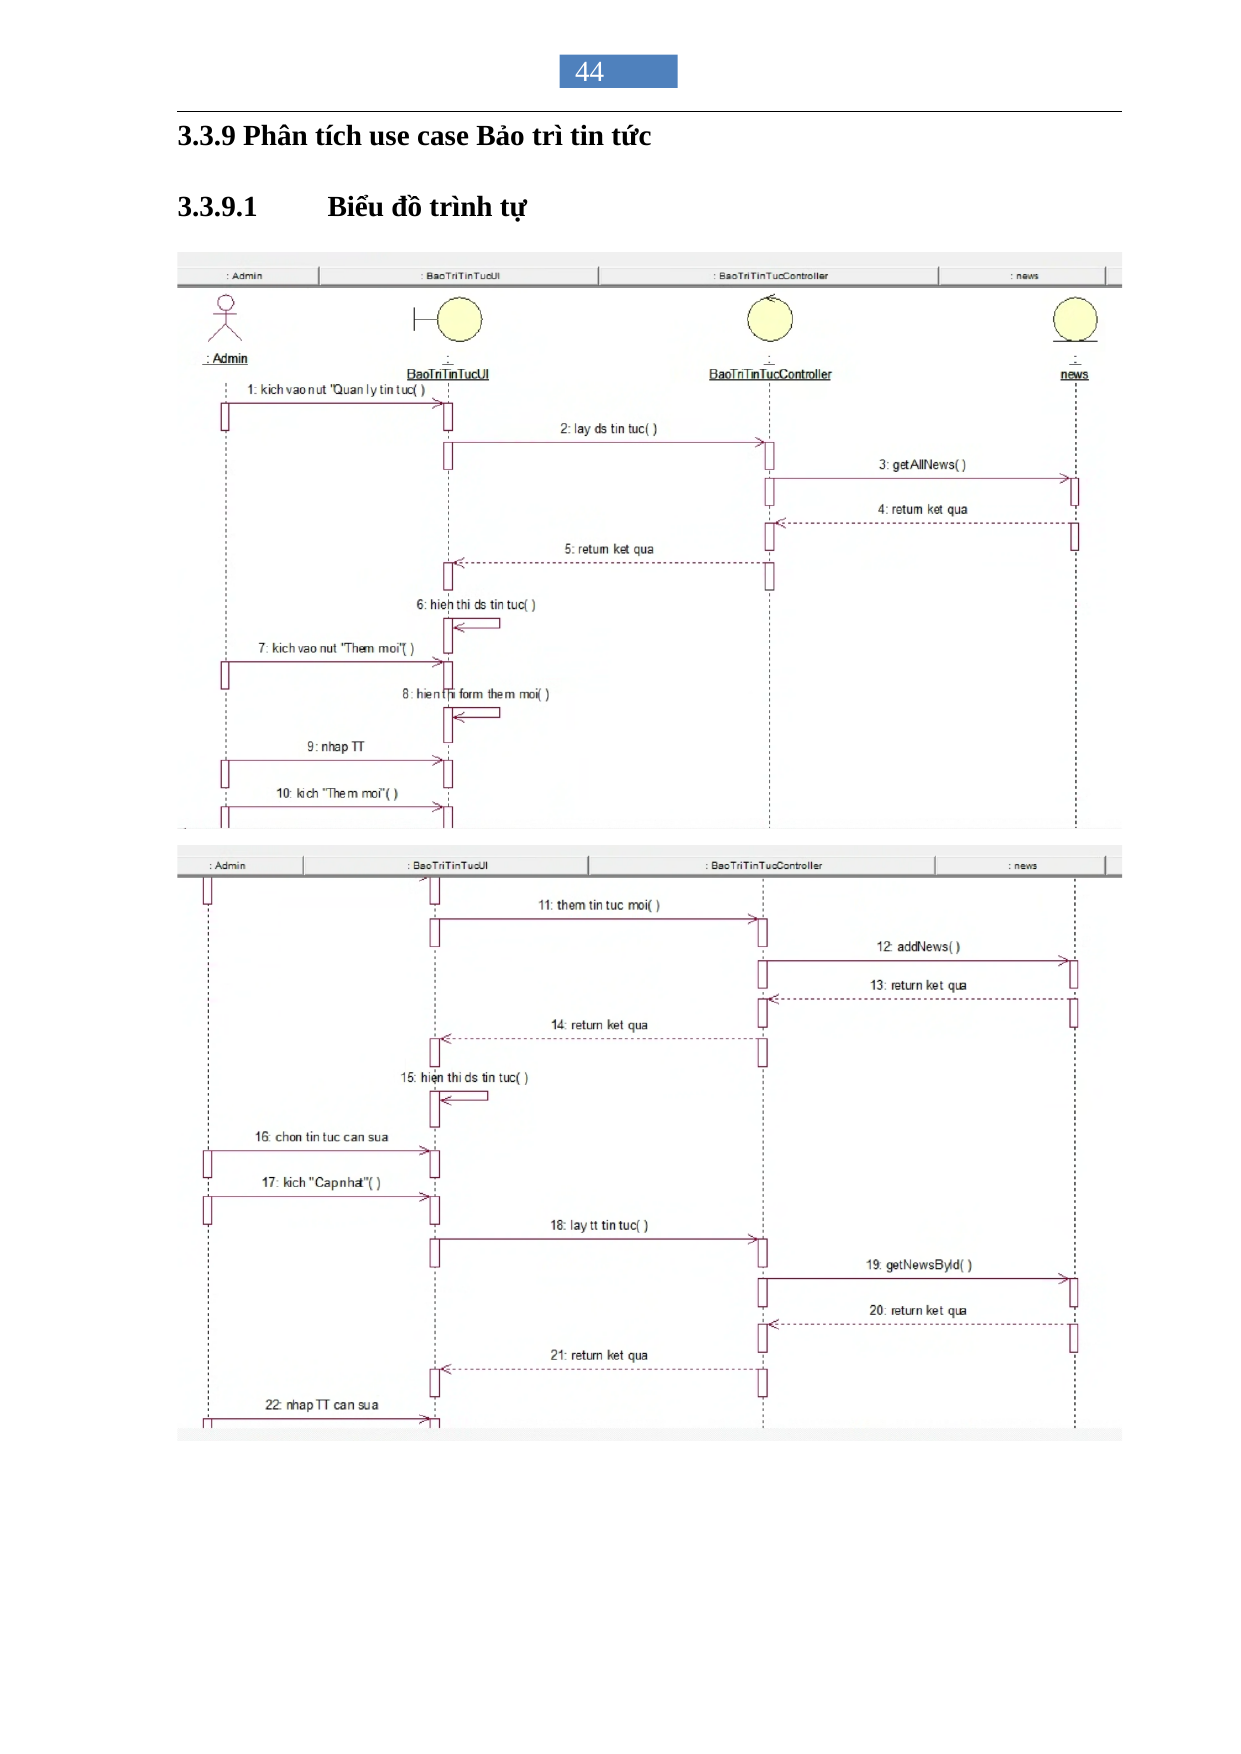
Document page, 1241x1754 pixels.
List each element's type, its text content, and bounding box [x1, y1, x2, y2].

subtitle Biểu đồ trình tự [177, 189, 1122, 223]
subtitle Phân tích use case Bảo trì tin tức [177, 118, 1122, 152]
picture [177, 845, 1123, 1441]
picture [177, 252, 1123, 829]
